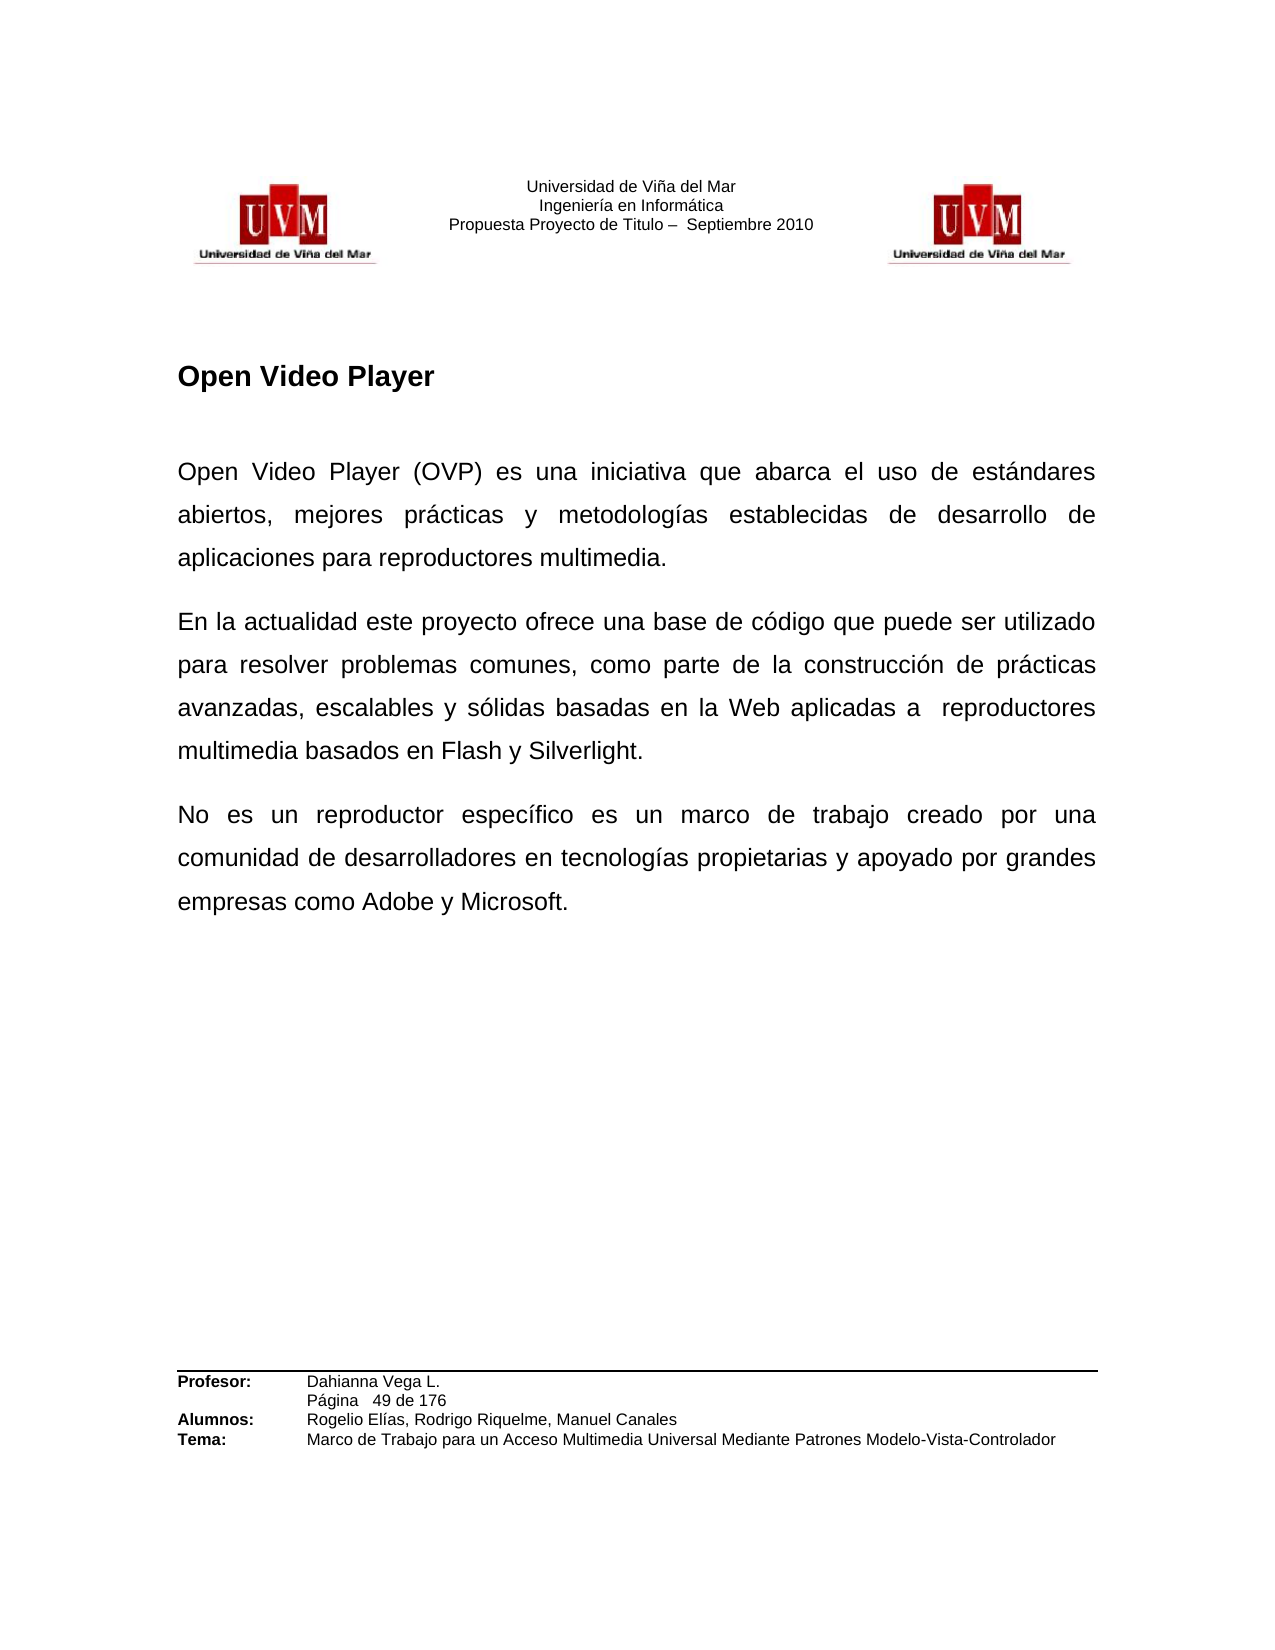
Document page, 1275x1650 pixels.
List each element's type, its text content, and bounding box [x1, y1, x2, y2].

text Open Video Player (OVP) es una iniciativa que abarca el uso de estándares abiertos, mejores prácticas y metodologías establecidas de desarrollo de aplicaciones para reproductores multimedia. [177, 457, 1098, 572]
text No es un reproductor específico es un marco de trabajo creado por una comunidad de desarrolladores en tecnologías propietarias y apoyado por grandes empresas como Adobe y Microsoft. [177, 800, 1098, 915]
picture [871, 176, 1084, 267]
picture [177, 176, 390, 267]
subtitle Open Video Player [177, 359, 1098, 392]
text En la actualidad este proyecto ofrece una base de código que puede ser utilizado para resolver problemas comunes, como parte de la construcción de prácticas avanzadas, escalables y sólidas basadas en la Web aplicadas a reproductores multimedia basados en Flash y Silverlight. [177, 607, 1098, 765]
